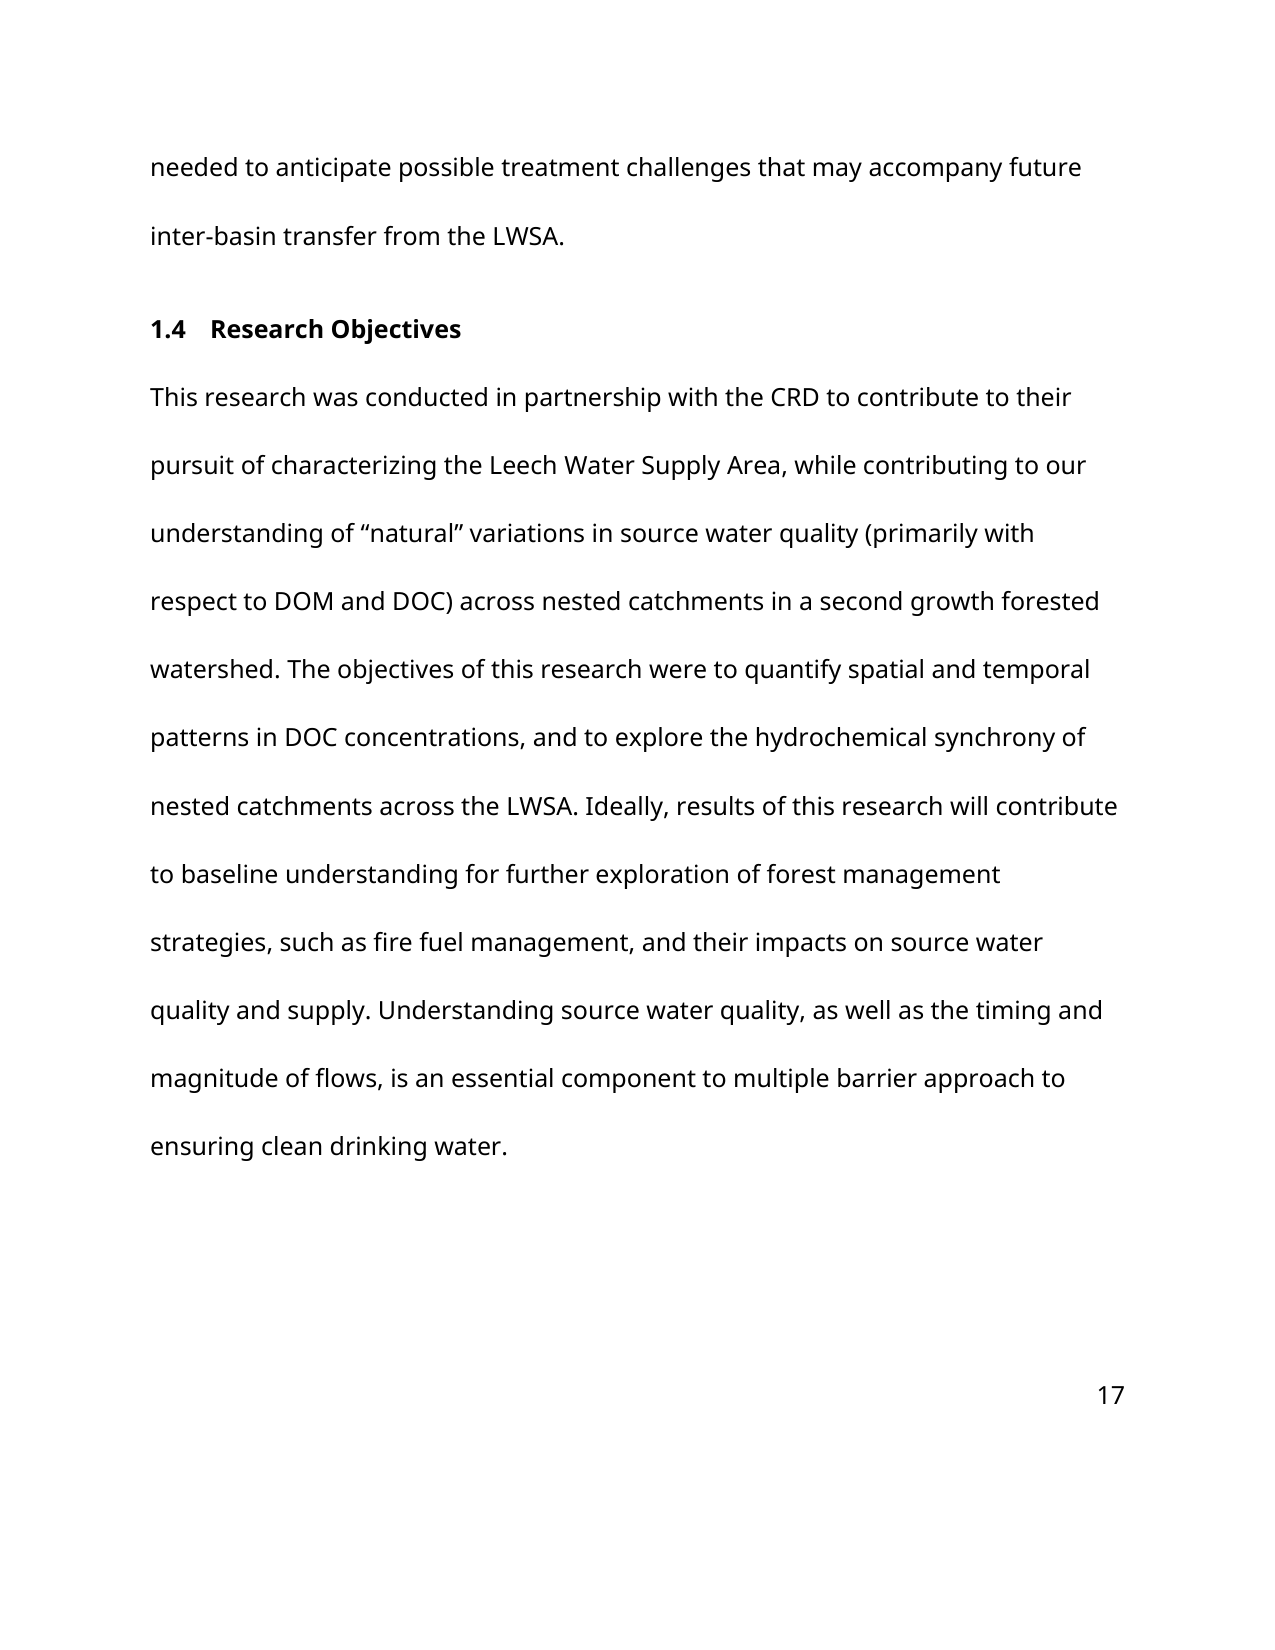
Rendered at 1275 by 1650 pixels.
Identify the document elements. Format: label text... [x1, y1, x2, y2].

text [150, 150, 1125, 252]
subtitle Research Objectives [150, 311, 1125, 345]
text This research was conducted in partnership with the CRD to contribute to their pursuit of characterizing the Leech Water Supply Area, while contributing to our understanding of “natural” variations in source water quality (primarily with respect to DOM and DOC) across nested catchments in a second growth forested watershed. The objectives of this research were to quantify spatial and temporal patterns in DOC concentrations, and to explore the hydrochemical synchrony of nested catchments across the LWSA. Ideally, results of this research will contribute to baseline understanding for further exploration of forest management strategies, such as fire fuel management, and their impacts on source water quality and supply. Understanding source water quality, as well as the timing and magnitude of flows, is an essential component to multiple barrier approach to ensuring clean drinking water. [150, 379, 1125, 1163]
